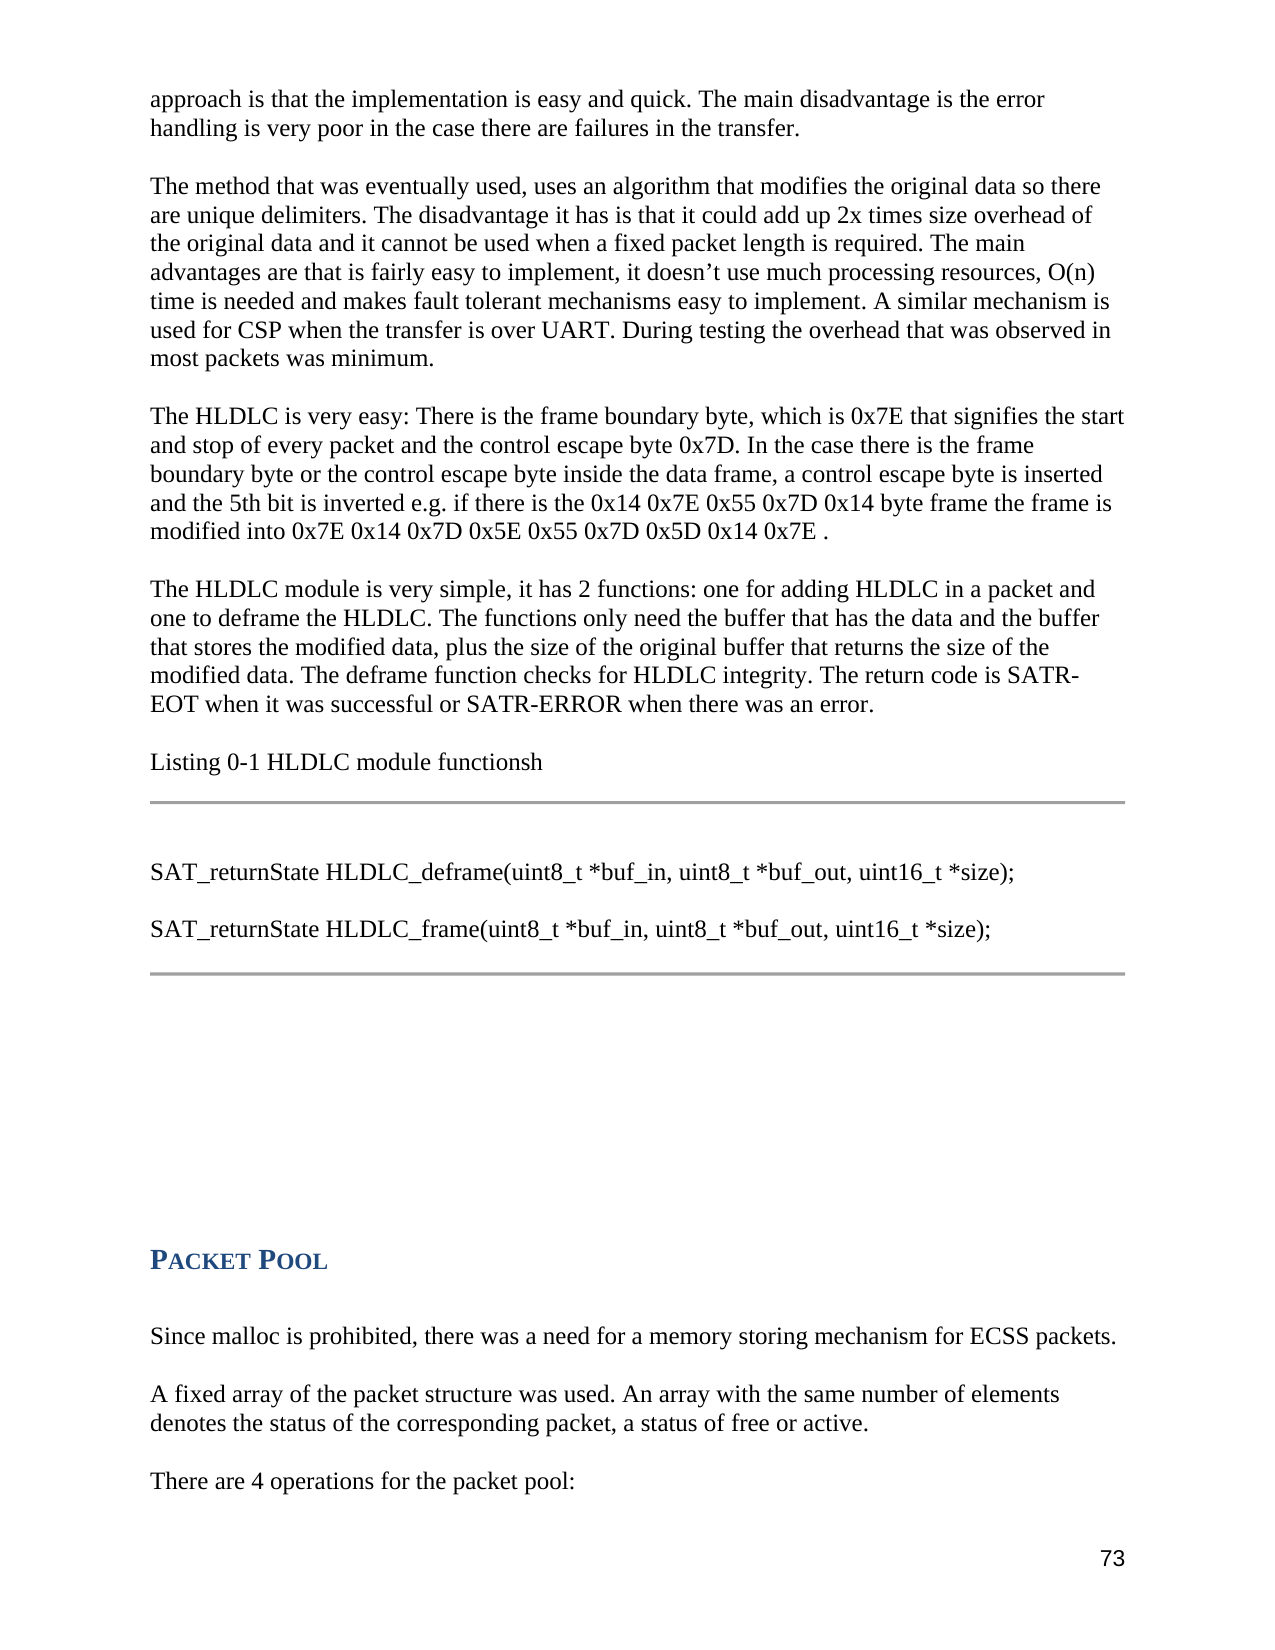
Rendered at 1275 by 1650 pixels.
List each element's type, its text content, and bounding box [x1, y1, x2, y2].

text SAT_returnState HLDLC_deframe(uint8_t *buf_in, uint8_t *buf_out, uint16_t *size); [150, 857, 1125, 885]
text The HLDLC module is very simple, it has 2 functions: one for adding HLDLC in a packet and one to deframe the HLDLC. The functions only need the buffer that has the data and the buffer that stores the modified data, plus the size of the original buffer that returns the size of the modified data. The deframe function checks for HLDLC integrity. The return code is SATR-EOT when it was successful or SATR-ERROR when there was an error. [150, 574, 1125, 718]
text Since malloc is prohibited, there was a need for a memory storing mechanism for ECSS packets. [150, 1321, 1125, 1350]
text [150, 84, 1125, 142]
text A fixed array of the packet structure was used. An array with the same number of elements denotes the status of the corresponding packet, a status of free or active. [150, 1379, 1125, 1437]
text The HLDLC is very easy: There is the frame boundary byte, which is 0x7E that signifies the start and stop of every packet and the control escape byte 0x7D. In the case there is the frame boundary byte or the control escape byte inside the data frame, a control escape byte is inserted and the 5th bit is inverted e.g. if there is the 0x14 0x7E 0x55 0x7D 0x14 byte frame the frame is modified into 0x7E 0x14 0x7D 0x5E 0x55 0x7D 0x5D 0x14 0x7E . [150, 401, 1125, 545]
text Listing 0-1 HLDLC module functionsh [150, 747, 1125, 776]
text There are 4 operations for the packet pool: [150, 1466, 1125, 1494]
text The method that was eventually used, uses an algorithm that modifies the original data so there are unique delimiters. The disadvantage it has is that it could add up 2x times size overhead of the original data and it cannot be used when a fixed packet length is required. The main advantages are that is fairly easy to implement, it doesn’t use much processing resources, O(n) time is needed and makes fault tolerant mechanisms easy to implement. A similar mechanism is used for CSP when the transfer is over UART. During testing the overhead that was observed in most packets was minimum. [150, 171, 1125, 372]
text SAT_returnState HLDLC_frame(uint8_t *buf_in, uint8_t *buf_out, uint16_t *size); [150, 914, 1125, 943]
subtitle Packet Pool [150, 1242, 1089, 1275]
